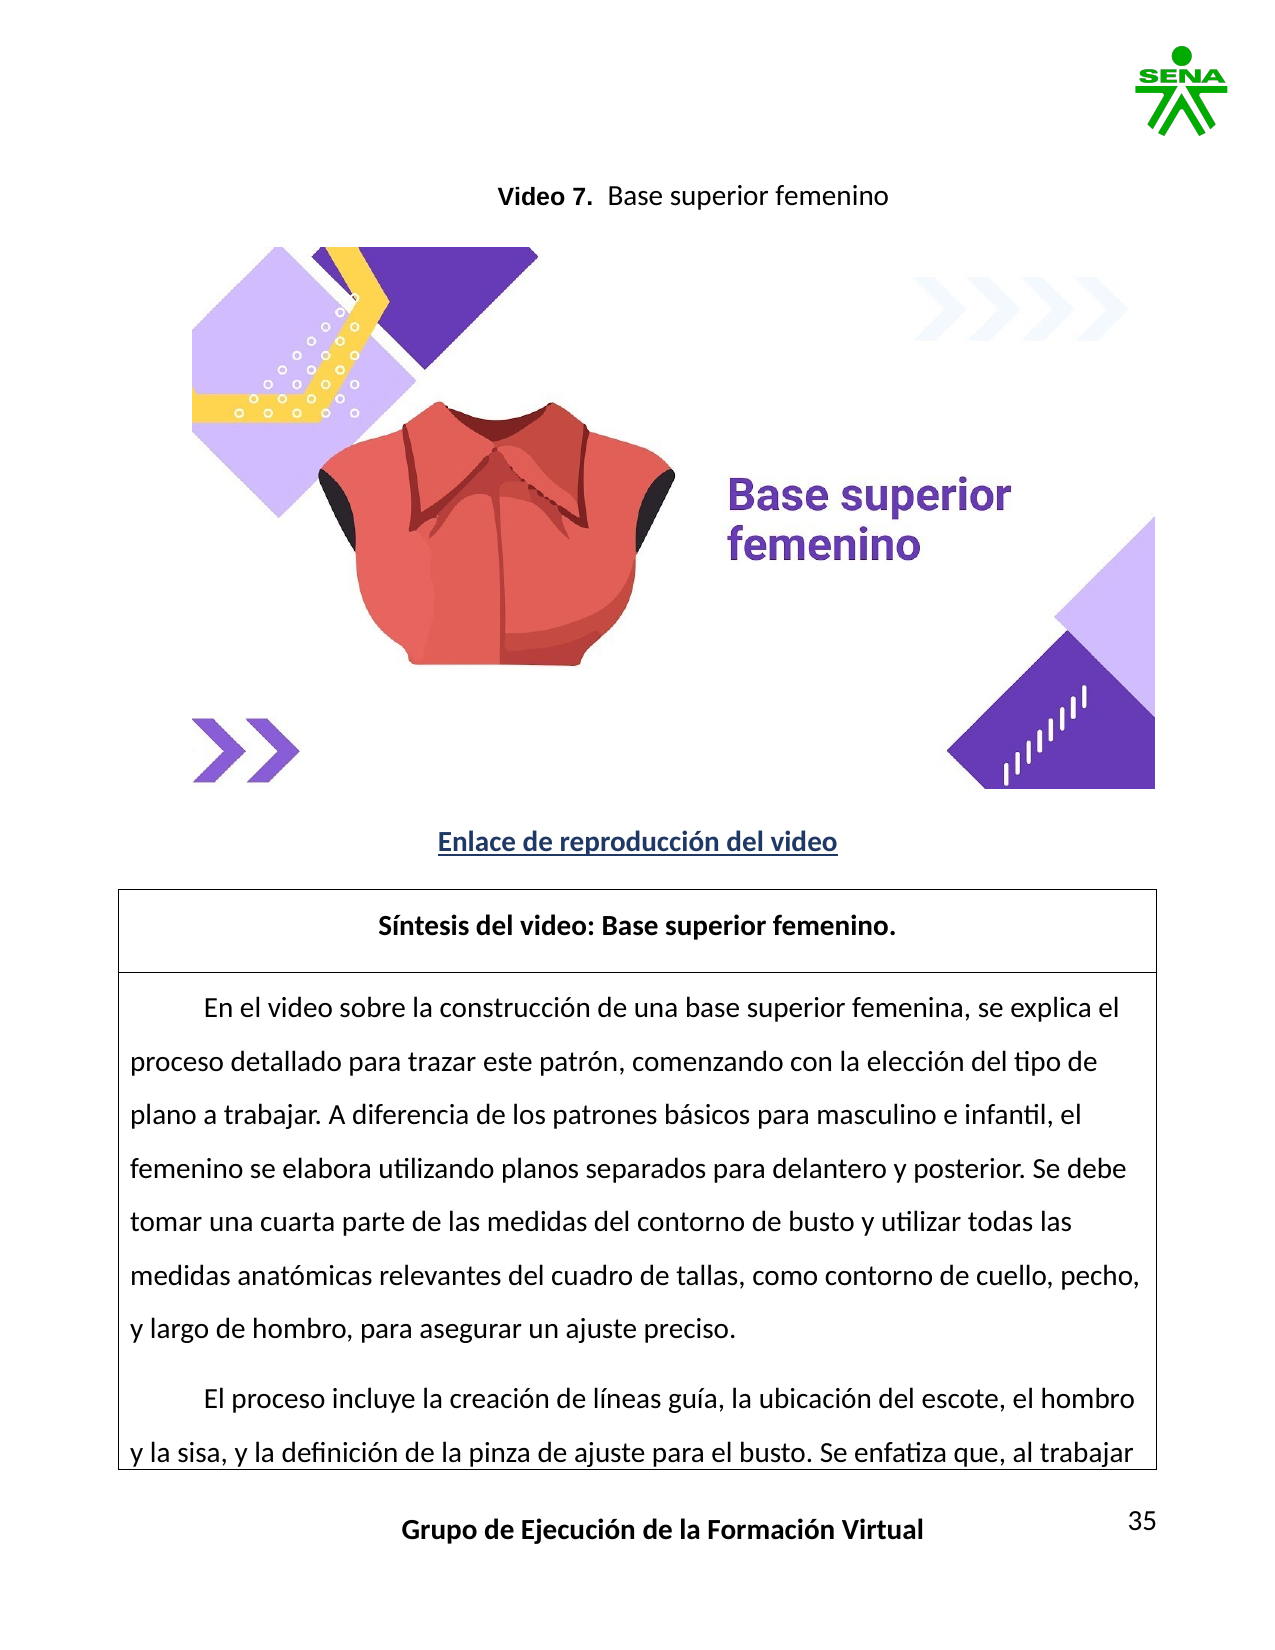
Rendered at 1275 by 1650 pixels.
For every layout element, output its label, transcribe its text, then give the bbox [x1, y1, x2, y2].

picture [1135, 46, 1228, 136]
text Base superior femenino [229, 177, 1157, 213]
picture [192, 247, 1155, 789]
text Enlace de reproducción del video [118, 823, 1157, 859]
table_header Síntesis del video: Base superior femenino. [119, 890, 1156, 972]
